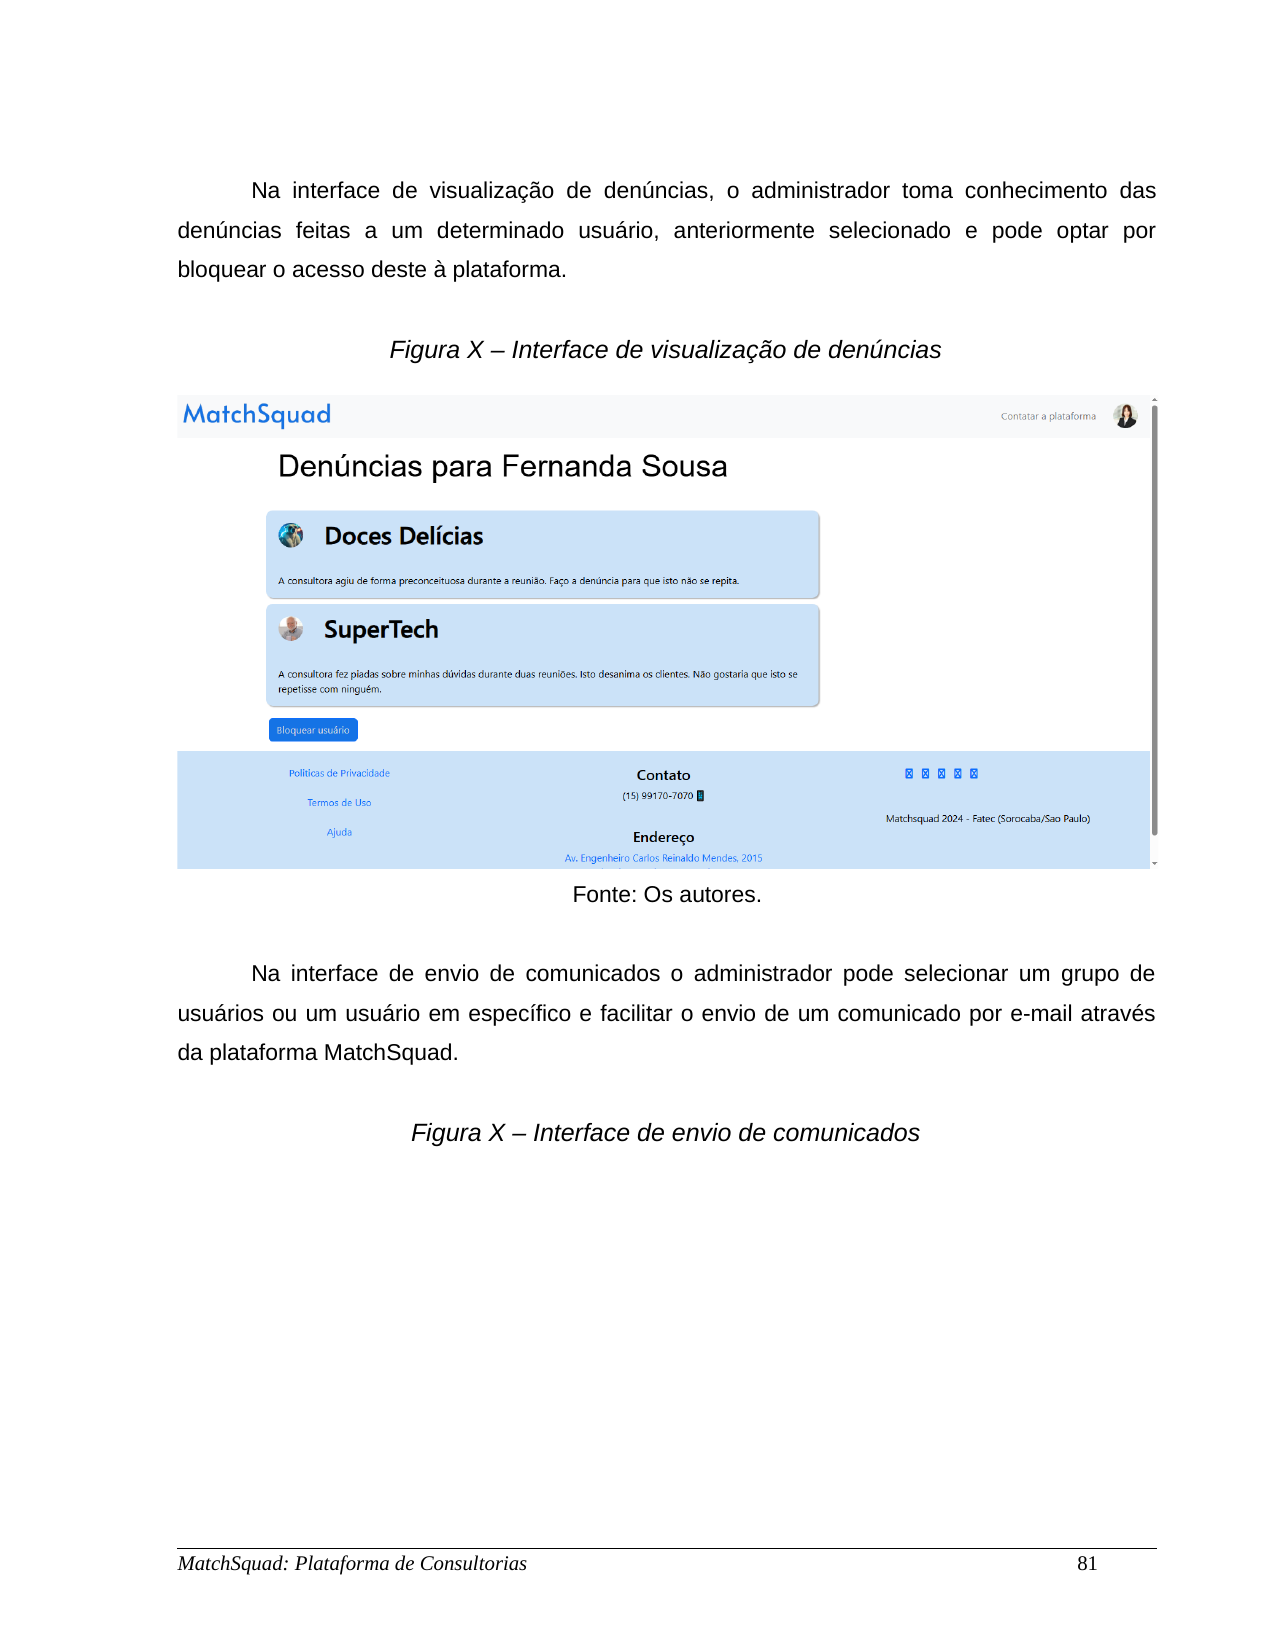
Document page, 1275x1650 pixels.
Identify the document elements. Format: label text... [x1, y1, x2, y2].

text Figura X – Interface de envio de comunicados [177, 1118, 1157, 1147]
picture [177, 395, 1159, 869]
text Fonte: Os autores. [177, 869, 1157, 908]
text Figura X – Interface de visualização de denúncias [177, 335, 1157, 364]
text Na interface de visualização de denúncias, o administrador toma conhecimento das denúncias feitas a um determinado usuário, anteriormente selecionado e pode optar por bloquear o acesso deste à plataforma. [177, 177, 1157, 282]
text Na interface de envio de comunicados o administrador pode selecionar um grupo de usuários ou um usuário em específico e facilitar o envio de um comunicado por e-mail através da plataforma MatchSquad. [177, 960, 1157, 1066]
